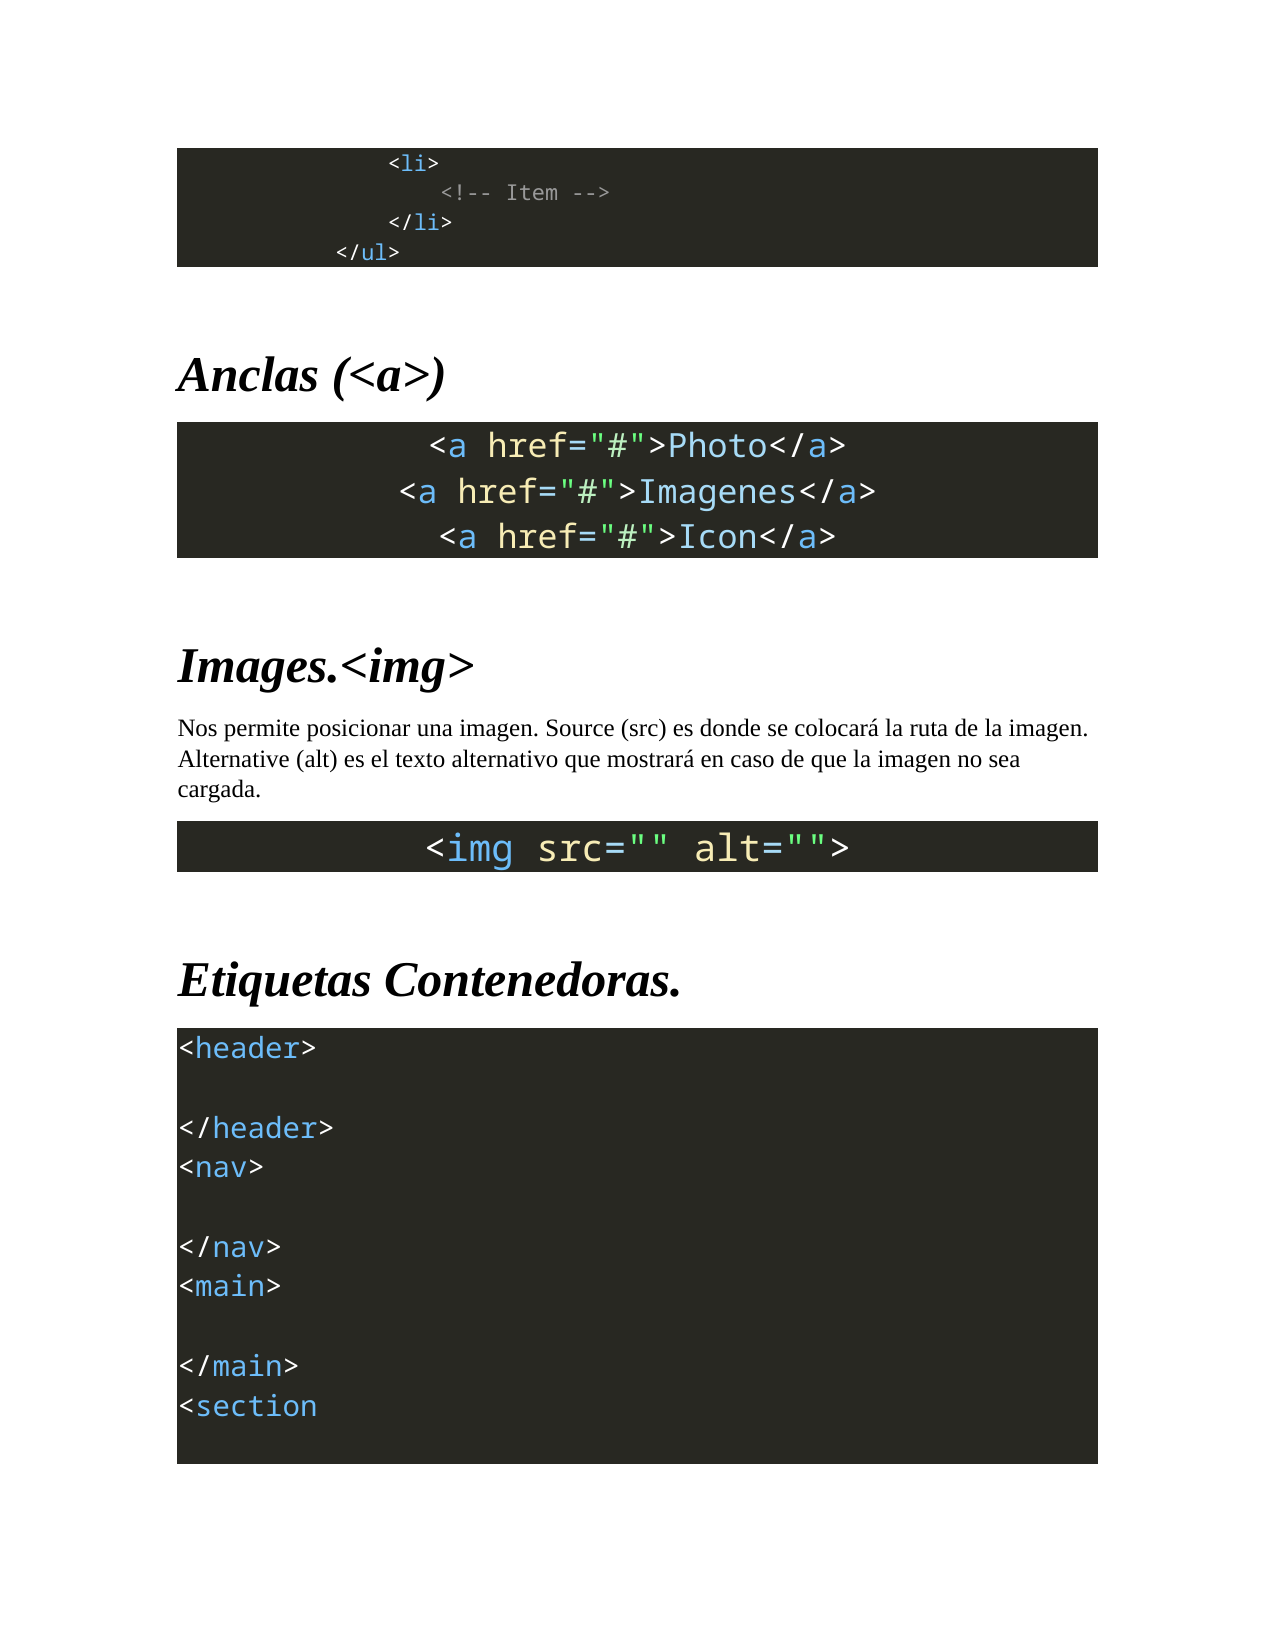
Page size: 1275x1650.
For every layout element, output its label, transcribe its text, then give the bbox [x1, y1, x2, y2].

text </ul> [177, 237, 1098, 267]
text Etiquetas Contenedoras. [177, 950, 1098, 1007]
text <a href="#">Photo</a> [177, 422, 1098, 467]
text <a href="#">Icon</a> [177, 513, 1098, 558]
text </header> [177, 1107, 1098, 1147]
text </nav> [177, 1226, 1098, 1266]
text <li> [177, 148, 1098, 177]
text Anclas (<a>) [177, 344, 1098, 402]
text <main> [177, 1266, 1098, 1305]
text </li> [177, 207, 1098, 237]
text <!-- Item --> [177, 177, 1098, 207]
text <img src="" alt=""> [177, 821, 1098, 872]
text Nos permite posicionar una imagen. Source (src) es donde se colocará la ruta de la imagen. Alternative (alt) es el texto alternativo que mostrará en caso de que la imagen no sea cargada. [177, 713, 1098, 803]
text <a href="#">Imagenes</a> [177, 467, 1098, 513]
text <nav> [177, 1147, 1098, 1186]
text Images.<img> [177, 636, 1098, 693]
text </main> [177, 1345, 1098, 1385]
text <header> [177, 1028, 1098, 1067]
text <section [177, 1385, 1098, 1424]
